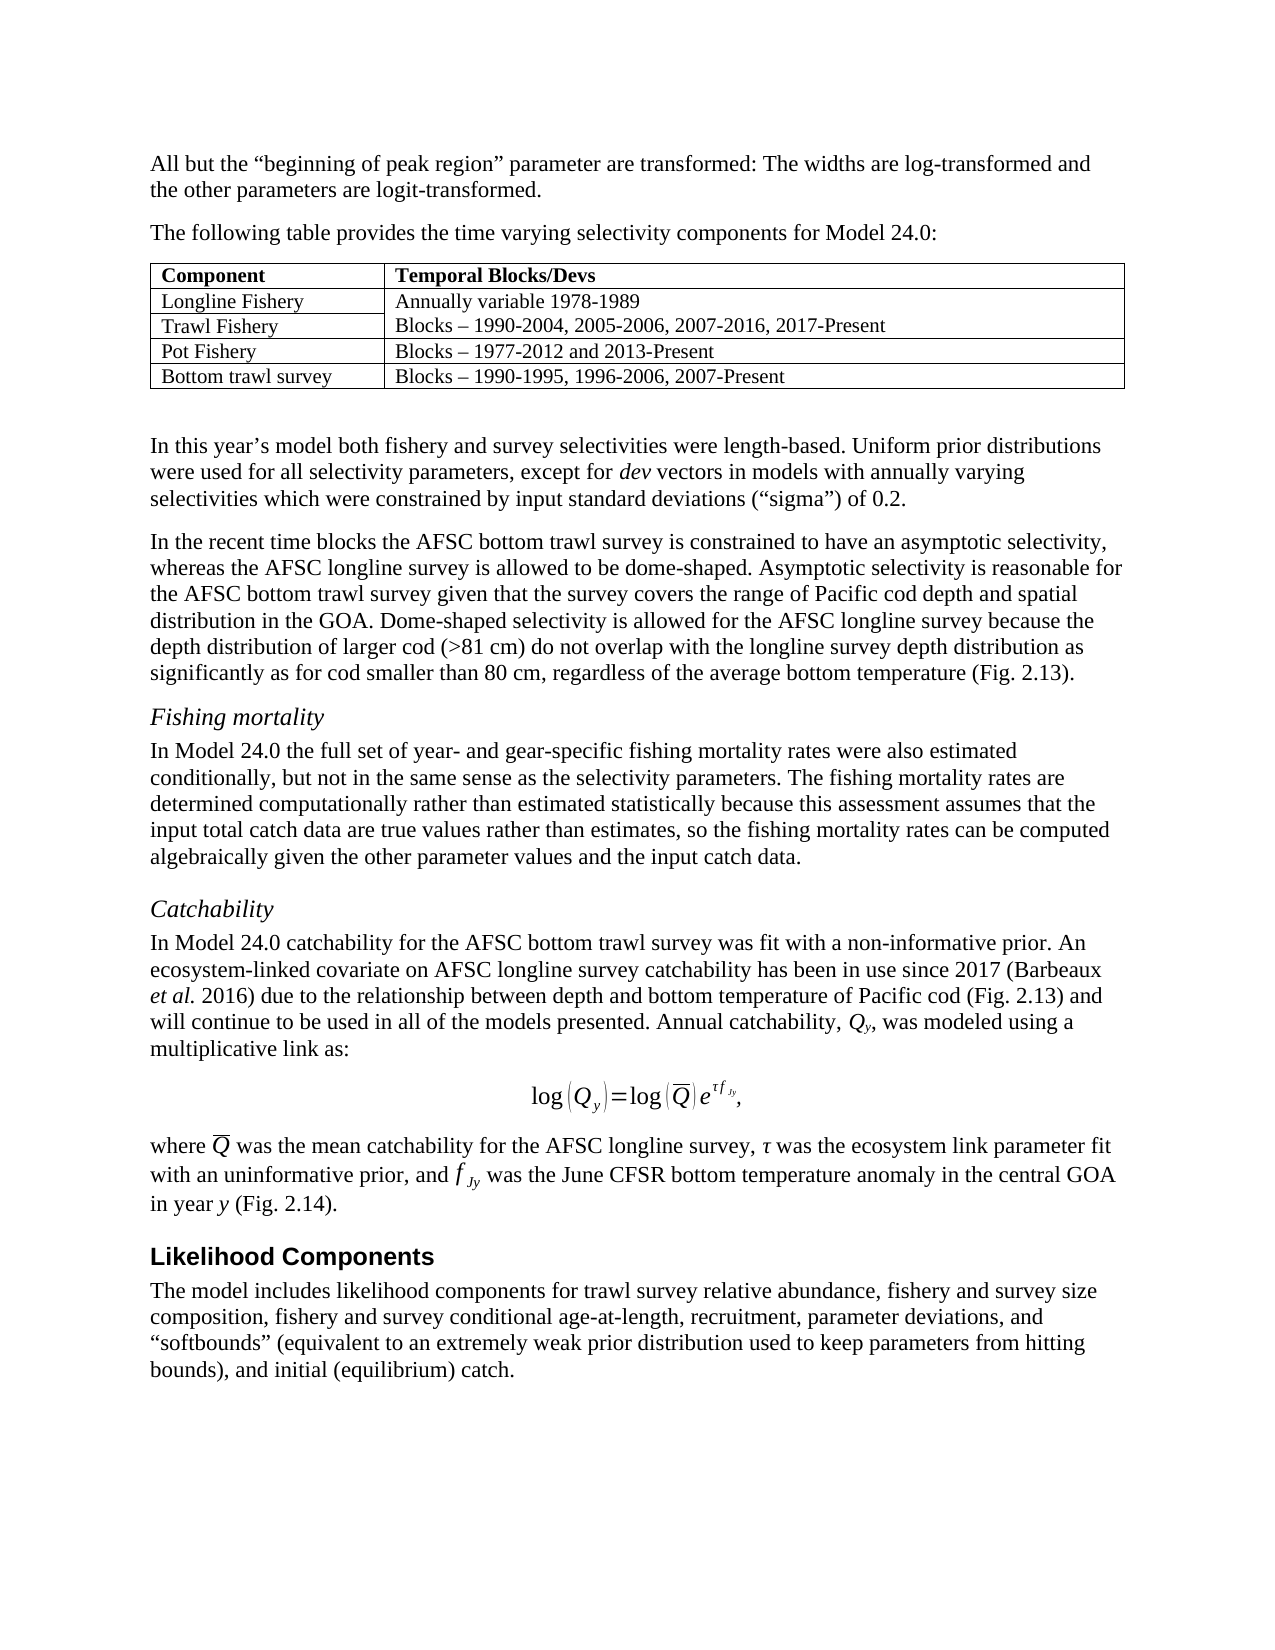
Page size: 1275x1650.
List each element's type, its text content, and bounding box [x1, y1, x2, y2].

table_cell Bottom trawl survey [151, 364, 384, 388]
table_cell Annually variable 1978-1989 Blocks – 1990-2004, 2005-2006, 2007-2016, 2017-Present [385, 289, 1124, 338]
table_cell Trawl Fishery [151, 314, 384, 338]
table_cell Longline Fishery [151, 289, 384, 313]
text All but the “beginning of peak region” parameter are transformed: The widths are log-transformed and the other parameters are logit-transformed. [150, 150, 1125, 203]
text In this year’s model both fishery and survey selectivities were length-based. Uniform prior distributions were used for all selectivity parameters, except for dev vectors in models with annually varying selectivities which were constrained by input standard deviations (“sigma”) of 0.2. [150, 432, 1125, 511]
text The model includes likelihood components for trawl survey relative abundance, fishery and survey size composition, fishery and survey conditional age-at-length, recruitment, parameter deviations, and “softbounds” (equivalent to an extremely weak prior distribution used to keep parameters from hitting bounds), and initial (equilibrium) catch. [150, 1277, 1125, 1382]
subtitle Catchability [75, 894, 1125, 923]
table_cell Pot Fishery [151, 339, 384, 363]
text The following table provides the time varying selectivity components for Model 24.0: [150, 219, 1125, 246]
text , [150, 1078, 1125, 1115]
table_header Component [151, 264, 384, 287]
text In Model 24.0 catchability for the AFSC bottom trawl survey was fit with a non-informative prior. An ecosystem-linked covariate on AFSC longline survey catchability has been in use since 2017 (Barbeaux et al. 2016) due to the relationship between depth and bottom temperature of Pacific cod (Fig. 2.13) and will continue to be used in all of the models presented. Annual catchability, Qy, was modeled using a multiplicative link as: [150, 929, 1125, 1061]
subtitle Likelihood Components [150, 1242, 1125, 1270]
table_cell Blocks – 1977-2012 and 2013-Present [385, 339, 1124, 363]
subtitle Fishing mortality [150, 702, 1125, 731]
text In the recent time blocks the AFSC bottom trawl survey is constrained to have an asymptotic selectivity, whereas the AFSC longline survey is allowed to be dome-shaped. Asymptotic selectivity is reasonable for the AFSC bottom trawl survey given that the survey covers the range of Pacific cod depth and spatial distribution in the GOA. Dome-shaped selectivity is allowed for the AFSC longline survey because the depth distribution of larger cod (>81 cm) do not overlap with the longline survey depth distribution as significantly as for cod smaller than 80 cm, regardless of the average bottom temperature (Fig. 2.13). [150, 528, 1125, 686]
text In Model 24.0 the full set of year- and gear-specific fishing mortality rates were also estimated conditionally, but not in the same sense as the selectivity parameters. The fishing mortality rates are determined computationally rather than estimated statistically because this assessment assumes that the input total catch data are true values rather than estimates, so the fishing mortality rates can be computed algebraically given the other parameter values and the input catch data. [150, 737, 1125, 869]
table_cell Blocks – 1990-1995, 1996-2006, 2007-Present [385, 364, 1124, 388]
table_header Temporal Blocks/Devs [385, 264, 1124, 287]
text where was the mean catchability for the AFSC longline survey, τ was the ecosystem link parameter fit with an uninformative prior, and was the June CFSR bottom temperature anomaly in the central GOA in year y (Fig. 2.14). [150, 1131, 1125, 1217]
